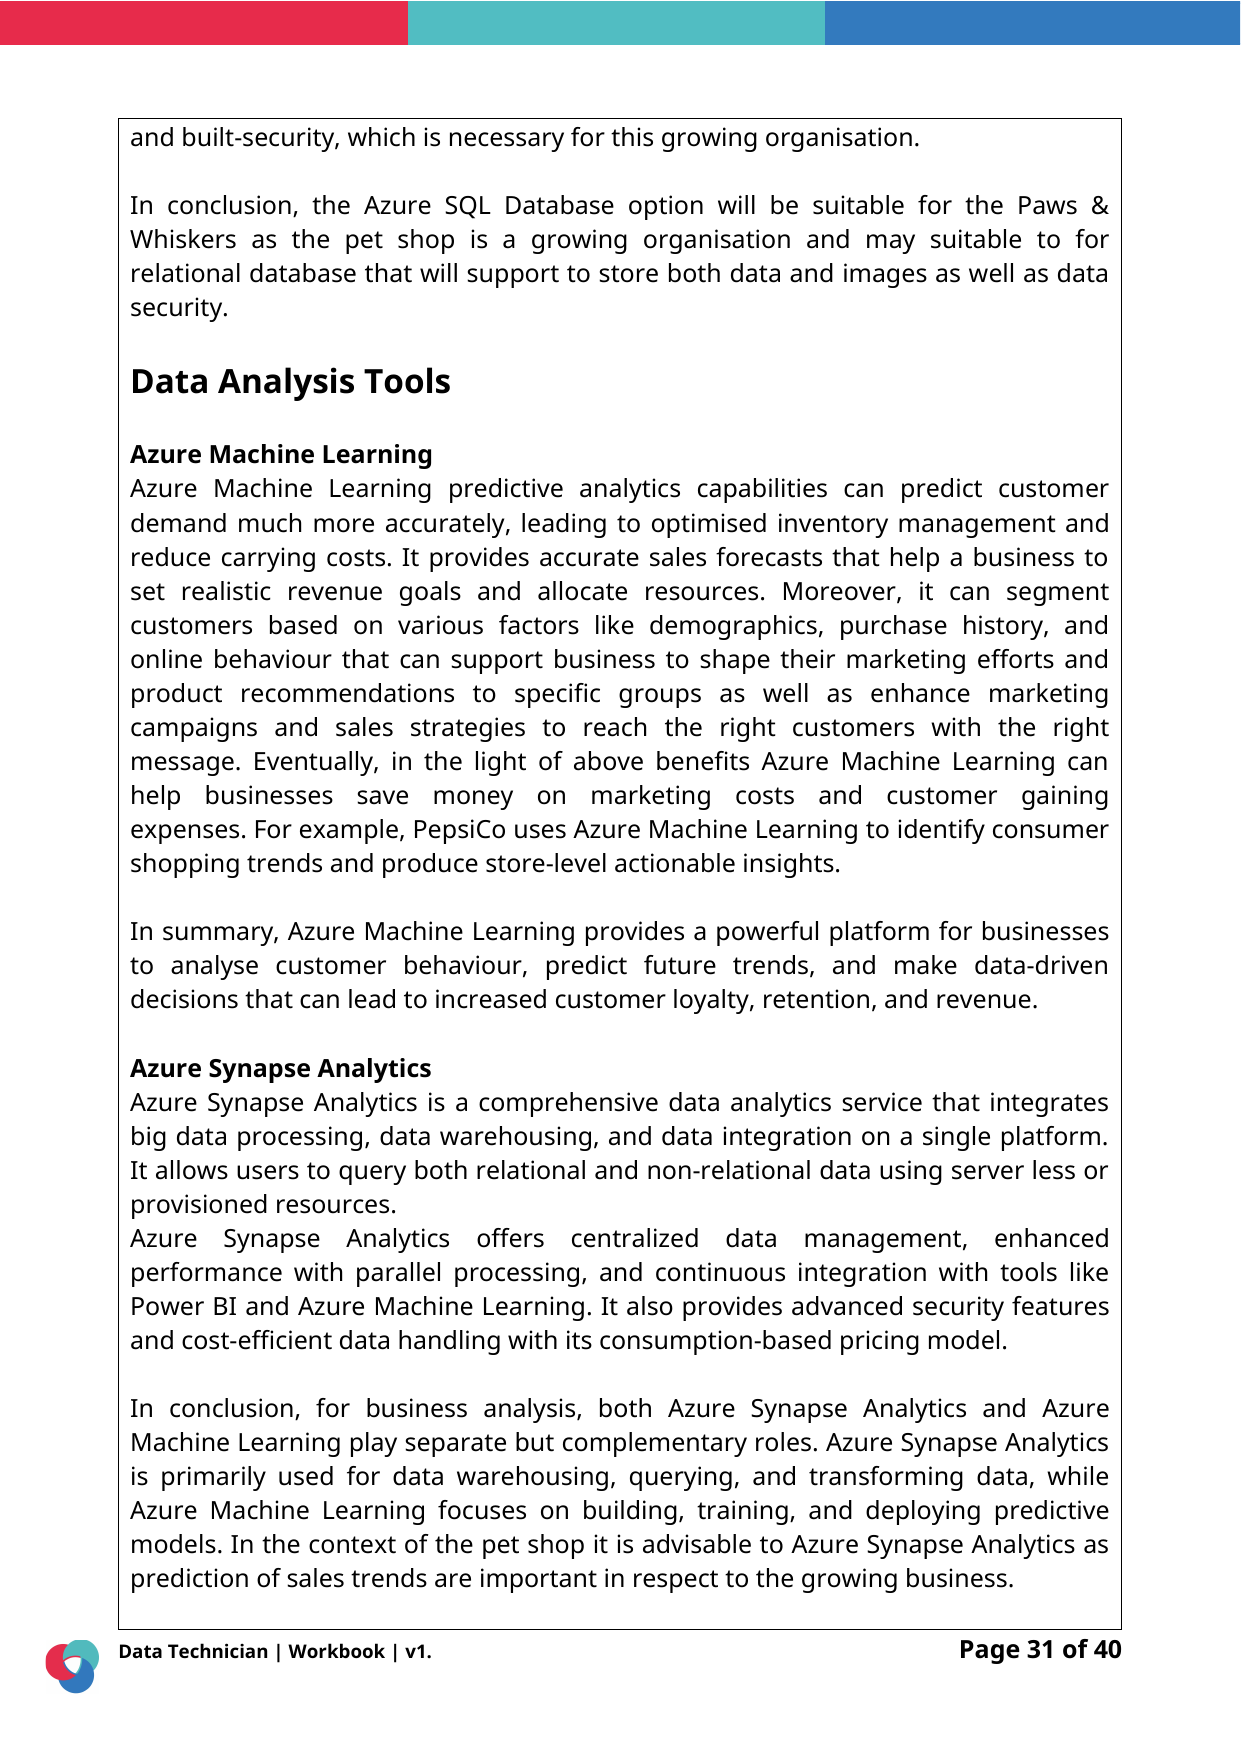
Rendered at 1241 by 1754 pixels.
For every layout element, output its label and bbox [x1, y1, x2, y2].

picture [45, 1640, 100, 1694]
table_header [119, 119, 1121, 1629]
